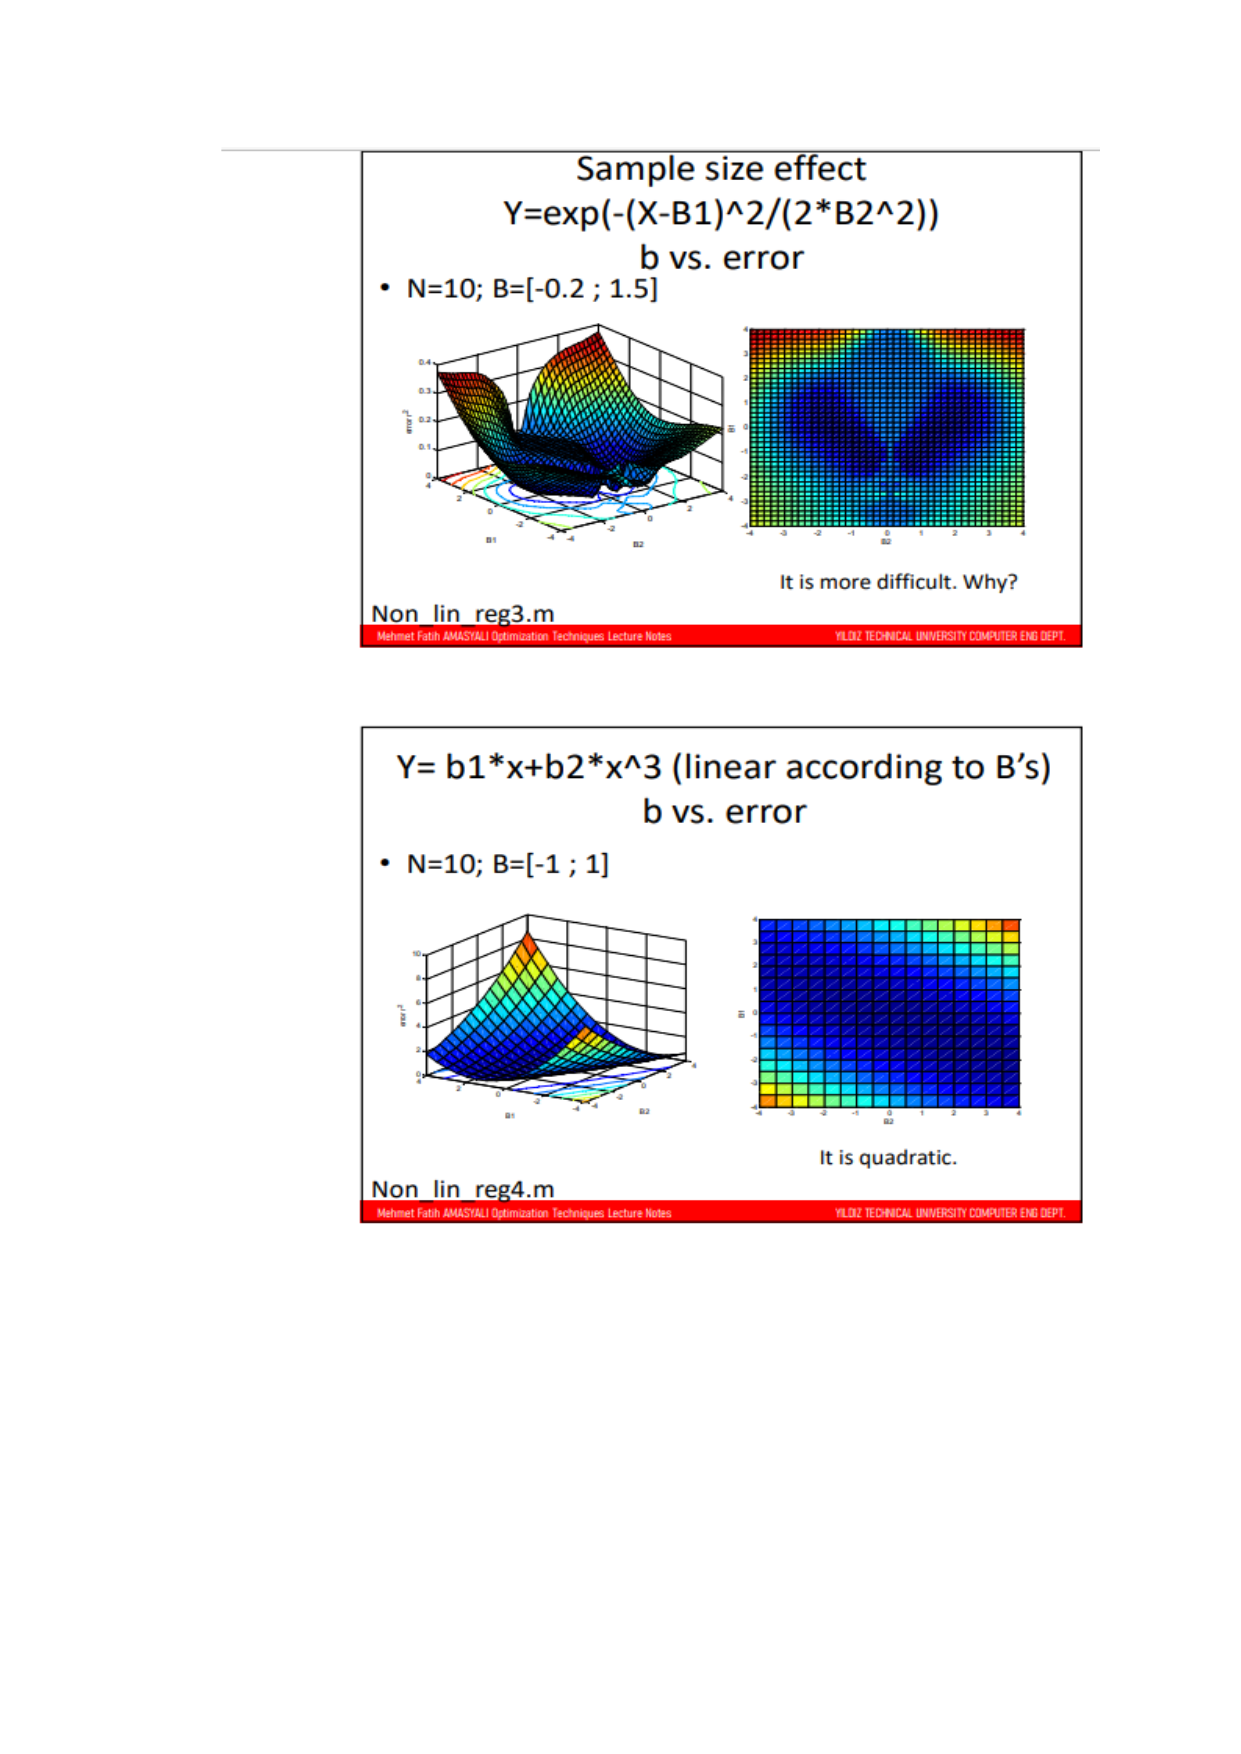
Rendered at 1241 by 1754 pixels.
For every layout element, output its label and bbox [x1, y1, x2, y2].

picture [221, 147, 1100, 1242]
